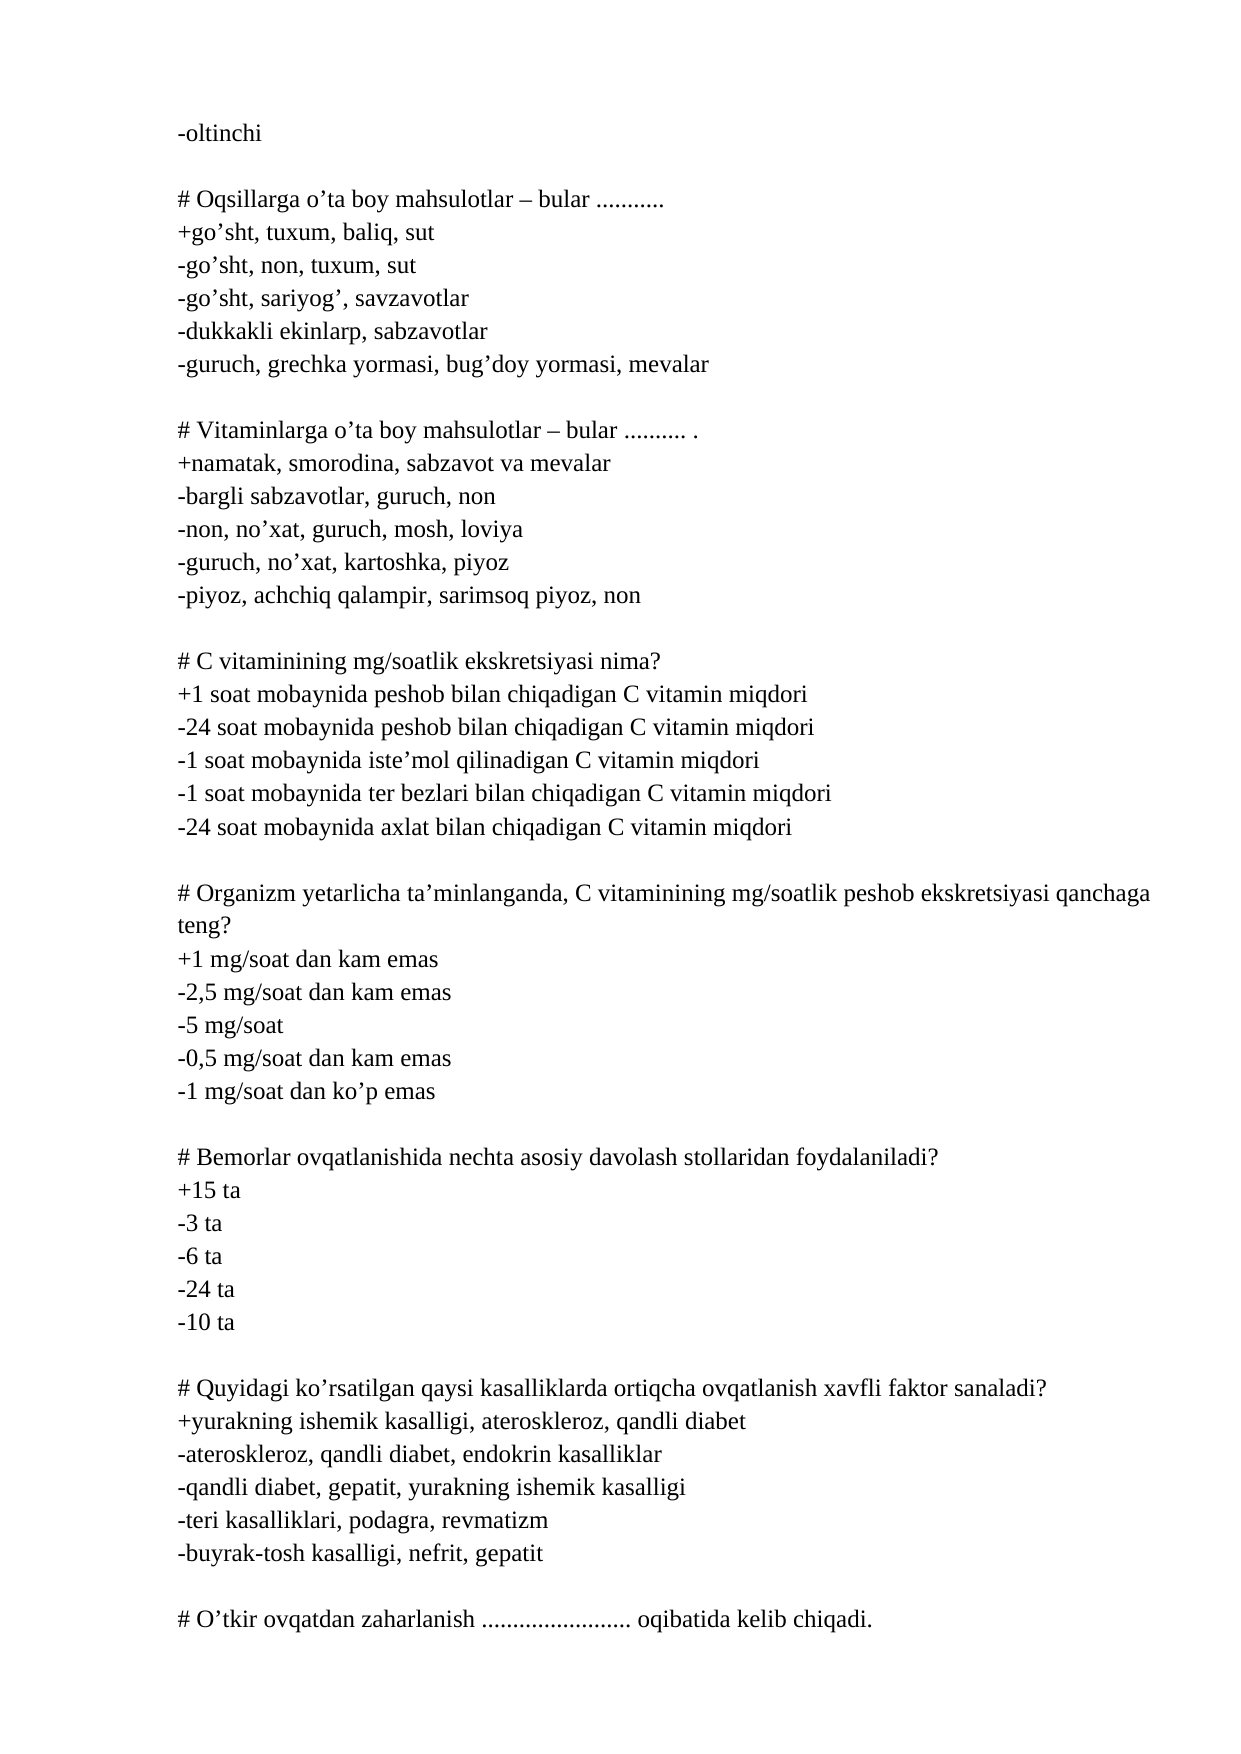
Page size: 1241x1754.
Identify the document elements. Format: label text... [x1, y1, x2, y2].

text -2,5 mg/soat dan kam emas [177, 977, 1152, 1005]
text -24 soat mobaynida peshob bilan chiqadigan C vitamin miqdori [177, 712, 1152, 741]
text -go’sht, non, tuxum, sut [177, 250, 1152, 279]
text -dukkakli ekinlarp, sabzavotlar [177, 316, 1152, 345]
text -oltinchi [177, 118, 1152, 147]
text -ateroskleroz, qandli diabet, endokrin kasalliklar [177, 1439, 1152, 1468]
text -24 ta [177, 1274, 1152, 1303]
text # Vitaminlarga o’ta boy mahsulotlar – bular .......... . [177, 415, 1152, 444]
text -go’sht, sariyog’, savzavotlar [177, 283, 1152, 312]
text # Organizm yetarlicha ta’minlanganda, C vitaminining mg/soatlik peshob ekskretsiyasi qanchaga teng? [177, 878, 1152, 939]
text -non, no’xat, guruch, mosh, loviya [177, 514, 1152, 543]
text +namatak, smorodina, sabzavot va mevalar [177, 448, 1152, 477]
text -6 ta [177, 1241, 1152, 1269]
text # С vitaminining mg/soatlik ekskretsiyasi nima? [177, 646, 1152, 675]
text # Bemorlar ovqatlanishida nechta asosiy davolash stollaridan foydalaniladi? [177, 1142, 1152, 1171]
text # O’tkir ovqatdan zaharlanish ........................ oqibatida kelib chiqadi. [177, 1604, 1152, 1633]
text -1 soat mobaynida ter bezlari bilan chiqadigan C vitamin miqdori [177, 778, 1152, 807]
text +1 soat mobaynida peshob bilan chiqadigan C vitamin miqdori [177, 679, 1152, 708]
text -24 soat mobaynida axlat bilan chiqadigan C vitamin miqdori [177, 812, 1152, 840]
text -qandli diabet, gepatit, yurakning ishemik kasalligi [177, 1472, 1152, 1501]
text -buyrak-tosh kasalligi, nefrit, gepatit [177, 1538, 1152, 1567]
text -0,5 mg/soat dan kam emas [177, 1043, 1152, 1071]
text -piyoz, achchiq qalampir, sarimsoq piyoz, non [177, 580, 1152, 609]
text -1 soat mobaynida iste’mol qilinadigan C vitamin miqdori [177, 746, 1152, 774]
text +yurakning ishemik kasalligi, ateroskleroz, qandli diabet [177, 1406, 1152, 1435]
text +1 mg/soat dan kam emas [177, 944, 1152, 972]
text # Quyidagi ko’rsatilgan qaysi kasalliklarda ortiqcha ovqatlanish xavfli faktor sanaladi? [177, 1373, 1152, 1402]
text -bargli sabzavotlar, guruch, non [177, 481, 1152, 510]
text +go’sht, tuxum, baliq, sut [177, 217, 1152, 246]
text +15 ta [177, 1175, 1152, 1203]
text -guruch, no’xat, kartoshka, piyoz [177, 547, 1152, 576]
text -3 ta [177, 1208, 1152, 1237]
text -5 mg/soat [177, 1010, 1152, 1038]
text # Oqsillarga o’ta boy mahsulotlar – bular ........... [177, 184, 1152, 213]
text -10 ta [177, 1307, 1152, 1336]
text -1 mg/soat dan ko’p emas [177, 1076, 1152, 1104]
text -teri kasalliklari, podagra, revmatizm [177, 1505, 1152, 1534]
text -guruch, grechka yormasi, bug’doy yormasi, mevalar [177, 349, 1152, 378]
